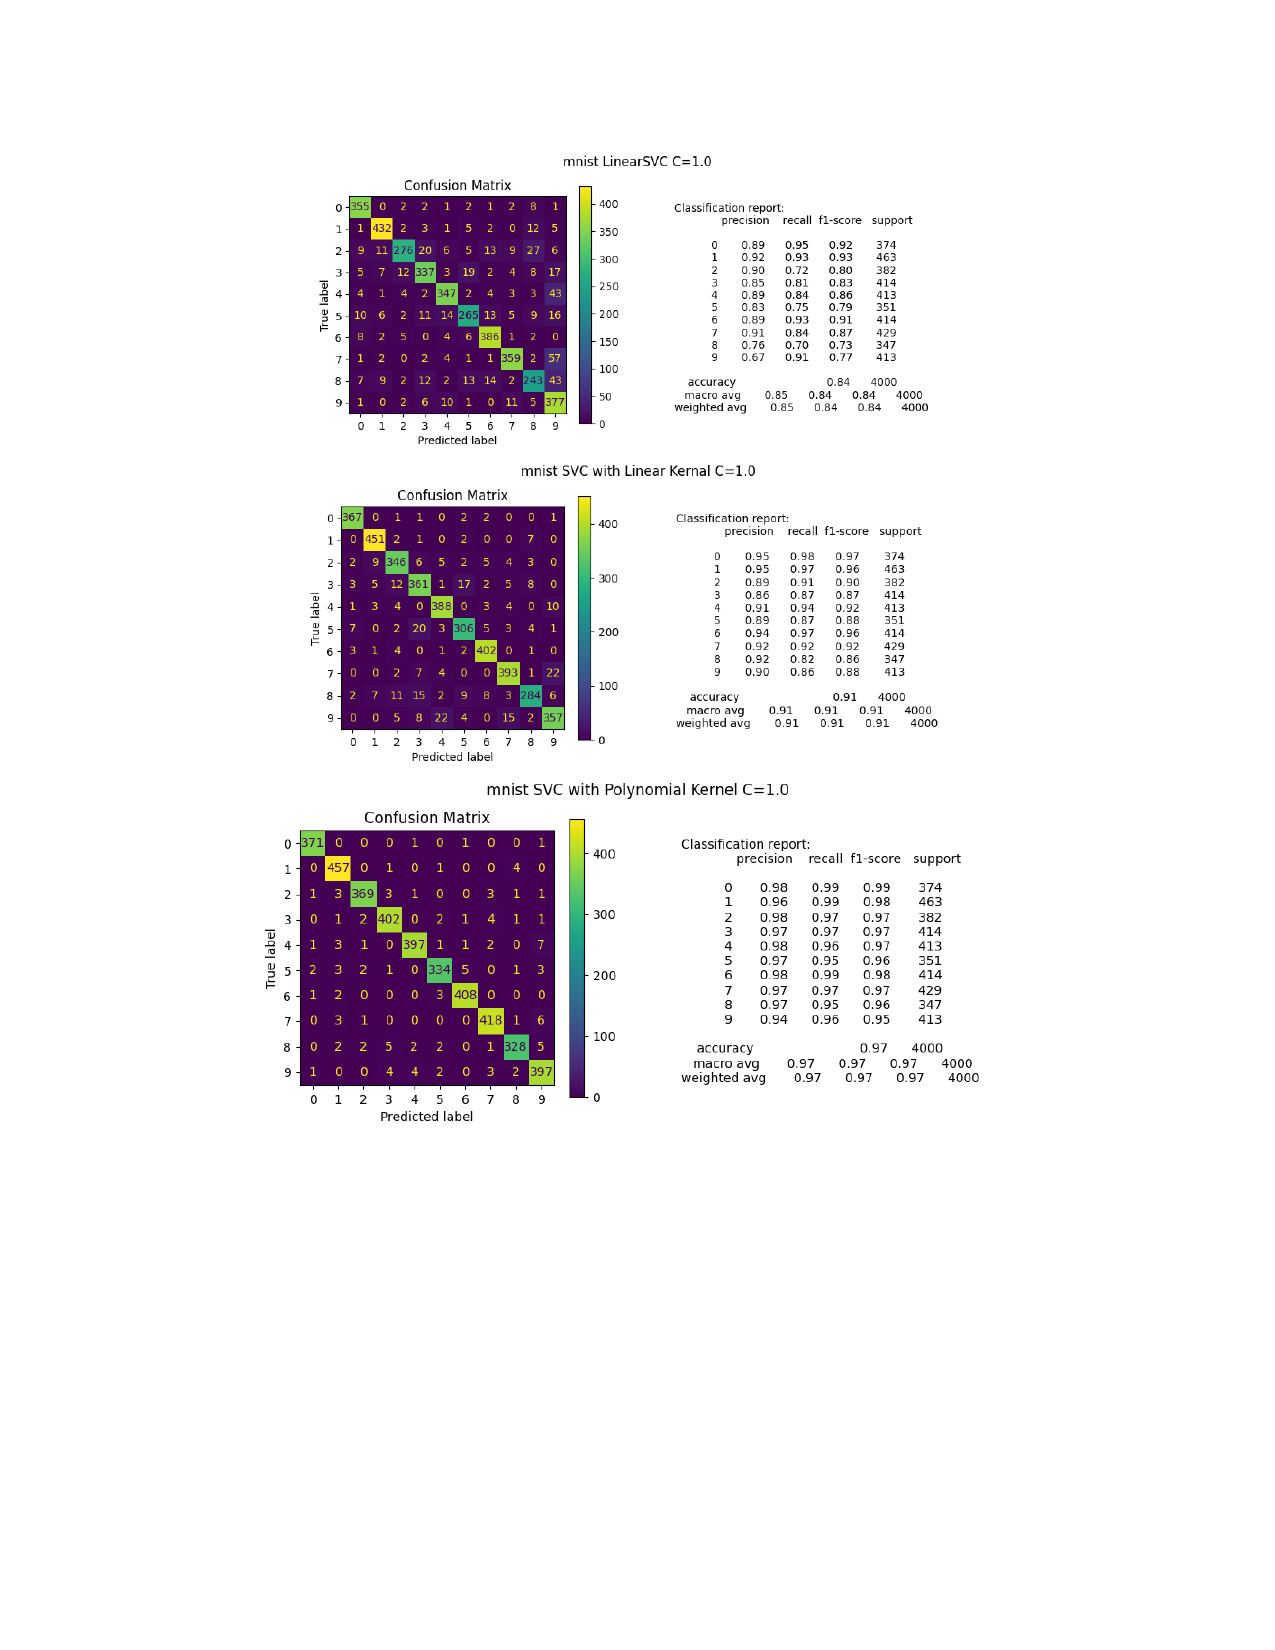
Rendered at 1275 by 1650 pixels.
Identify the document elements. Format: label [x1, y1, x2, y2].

picture [253, 150, 1021, 457]
picture [187, 776, 1088, 1136]
picture [242, 458, 1033, 774]
